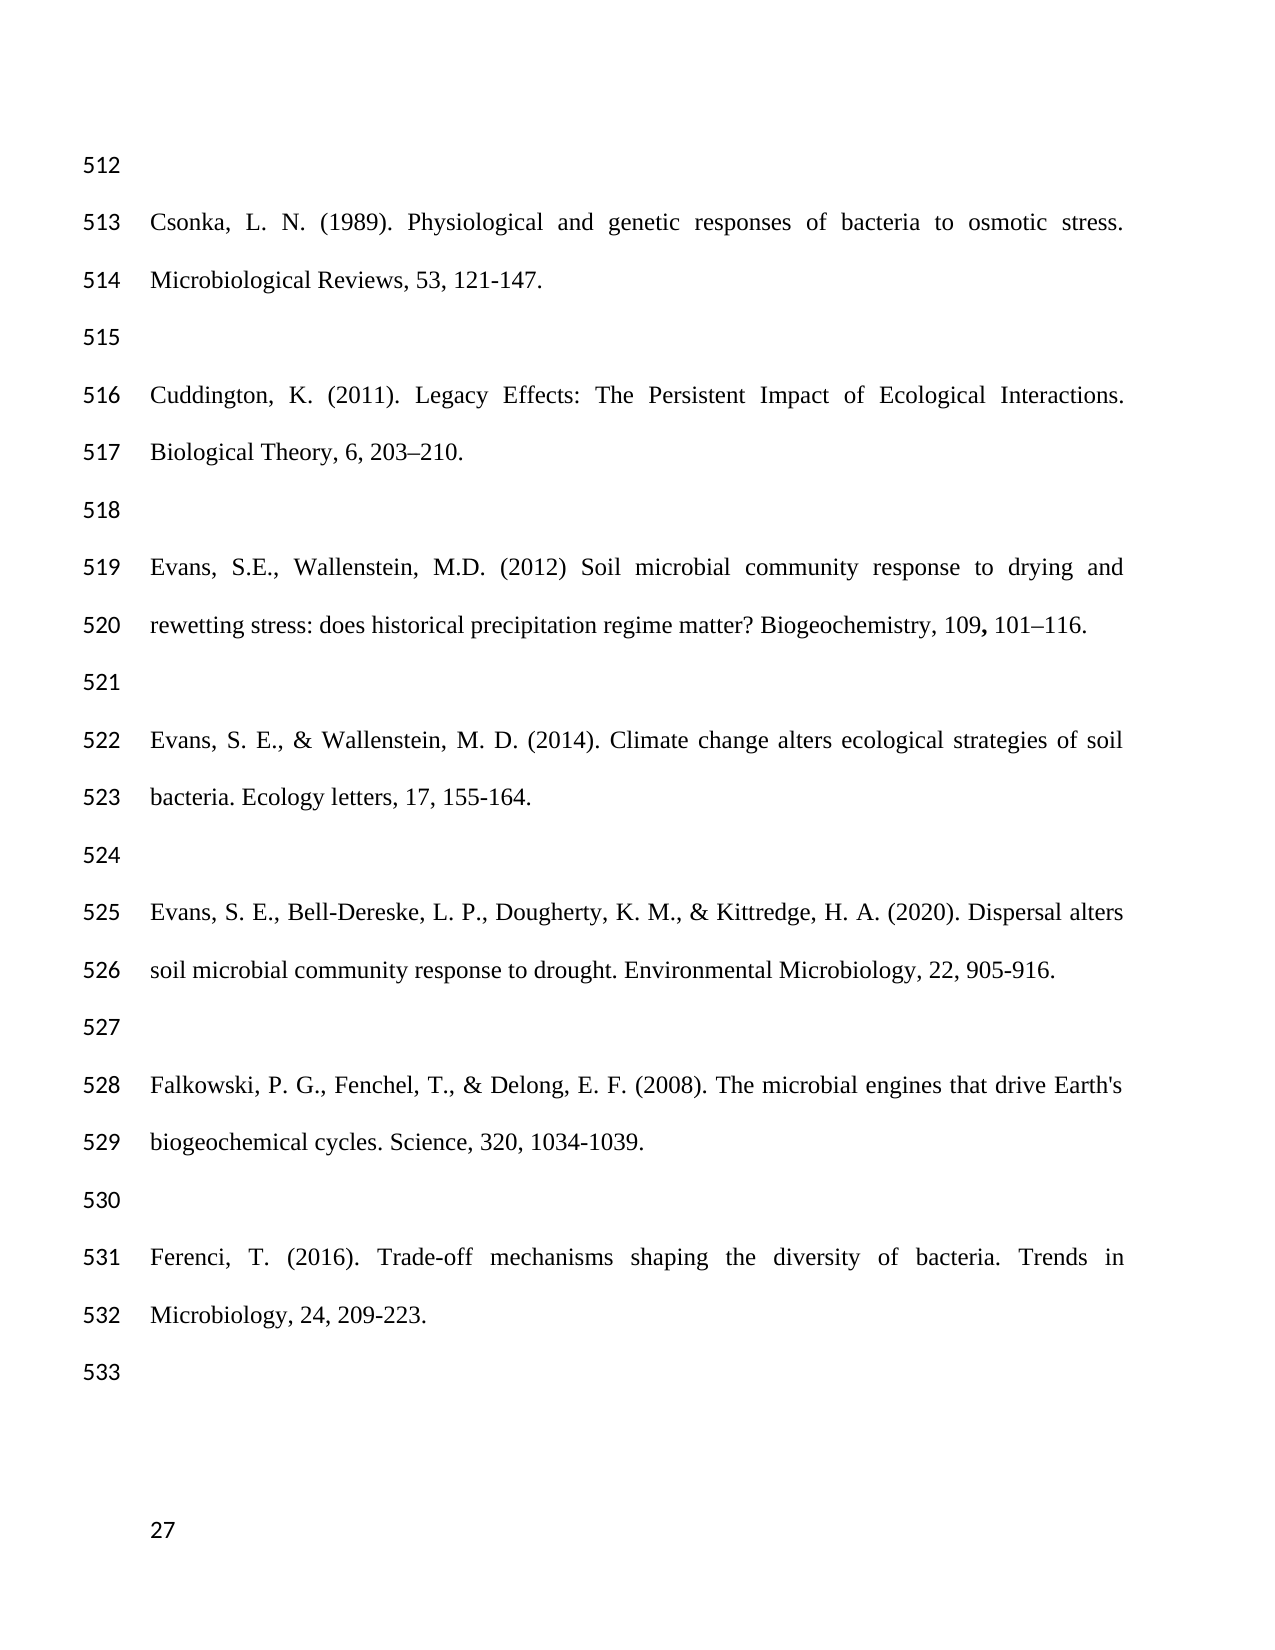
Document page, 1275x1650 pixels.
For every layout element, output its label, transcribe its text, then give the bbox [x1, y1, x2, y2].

text Evans, S. E., Bell‐Dereske, L. P., Dougherty, K. M., & Kittredge, H. A. (2020). Dispersal alters soil microbial community response to drought. Environmental Microbiology, 22, 905-916. [150, 897, 1125, 984]
text Falkowski, P. G., Fenchel, T., & Delong, E. F. (2008). The microbial engines that drive Earth's biogeochemical cycles. Science, 320, 1034-1039. [150, 1070, 1125, 1156]
text Evans, S.E., Wallenstein, M.D. (2012) Soil microbial community response to drying and rewetting stress: does historical precipitation regime matter? Biogeochemistry, 109, 101–116. [150, 552, 1125, 639]
text Ferenci, T. (2016). Trade-off mechanisms shaping the diversity of bacteria. Trends in Microbiology, 24, 209-223. [150, 1242, 1125, 1329]
text Cuddington, K. (2011). Legacy Effects: The Persistent Impact of Ecological Interactions. Biological Theory, 6, 203–210. [150, 380, 1125, 466]
text Csonka, L. N. (1989). Physiological and genetic responses of bacteria to osmotic stress. Microbiological Reviews, 53, 121-147. [150, 207, 1125, 294]
text Evans, S. E., & Wallenstein, M. D. (2014). Climate change alters ecological strategies of soil bacteria. Ecology letters, 17, 155-164. [150, 725, 1125, 811]
